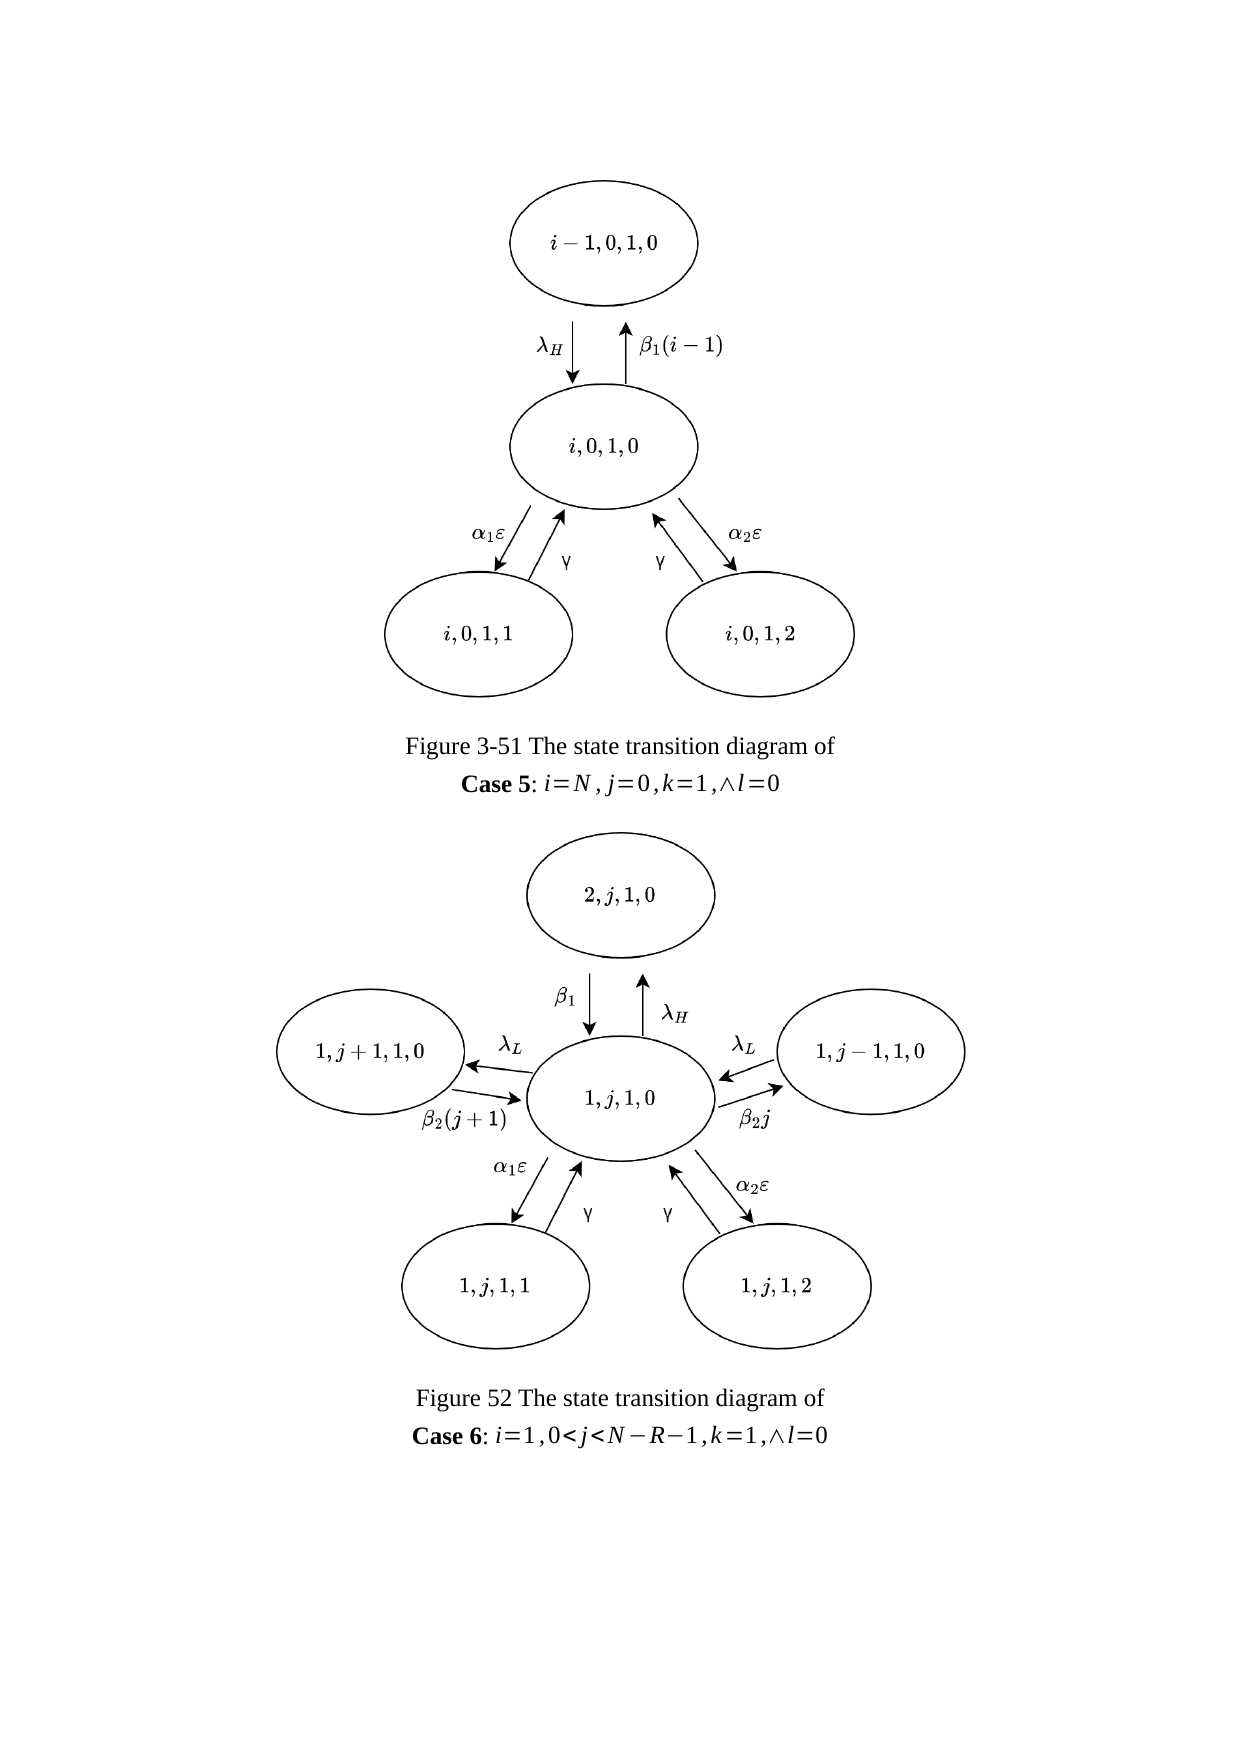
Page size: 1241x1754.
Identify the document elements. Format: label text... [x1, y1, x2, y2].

text Figure 52 The state transition diagram of [187, 1379, 1053, 1416]
picture [260, 816, 981, 1365]
text Case 5: [187, 764, 1053, 802]
picture [368, 164, 872, 713]
text Case 6: [187, 1416, 1053, 1454]
text Figure 3-51 The state transition diagram of [187, 727, 1053, 764]
